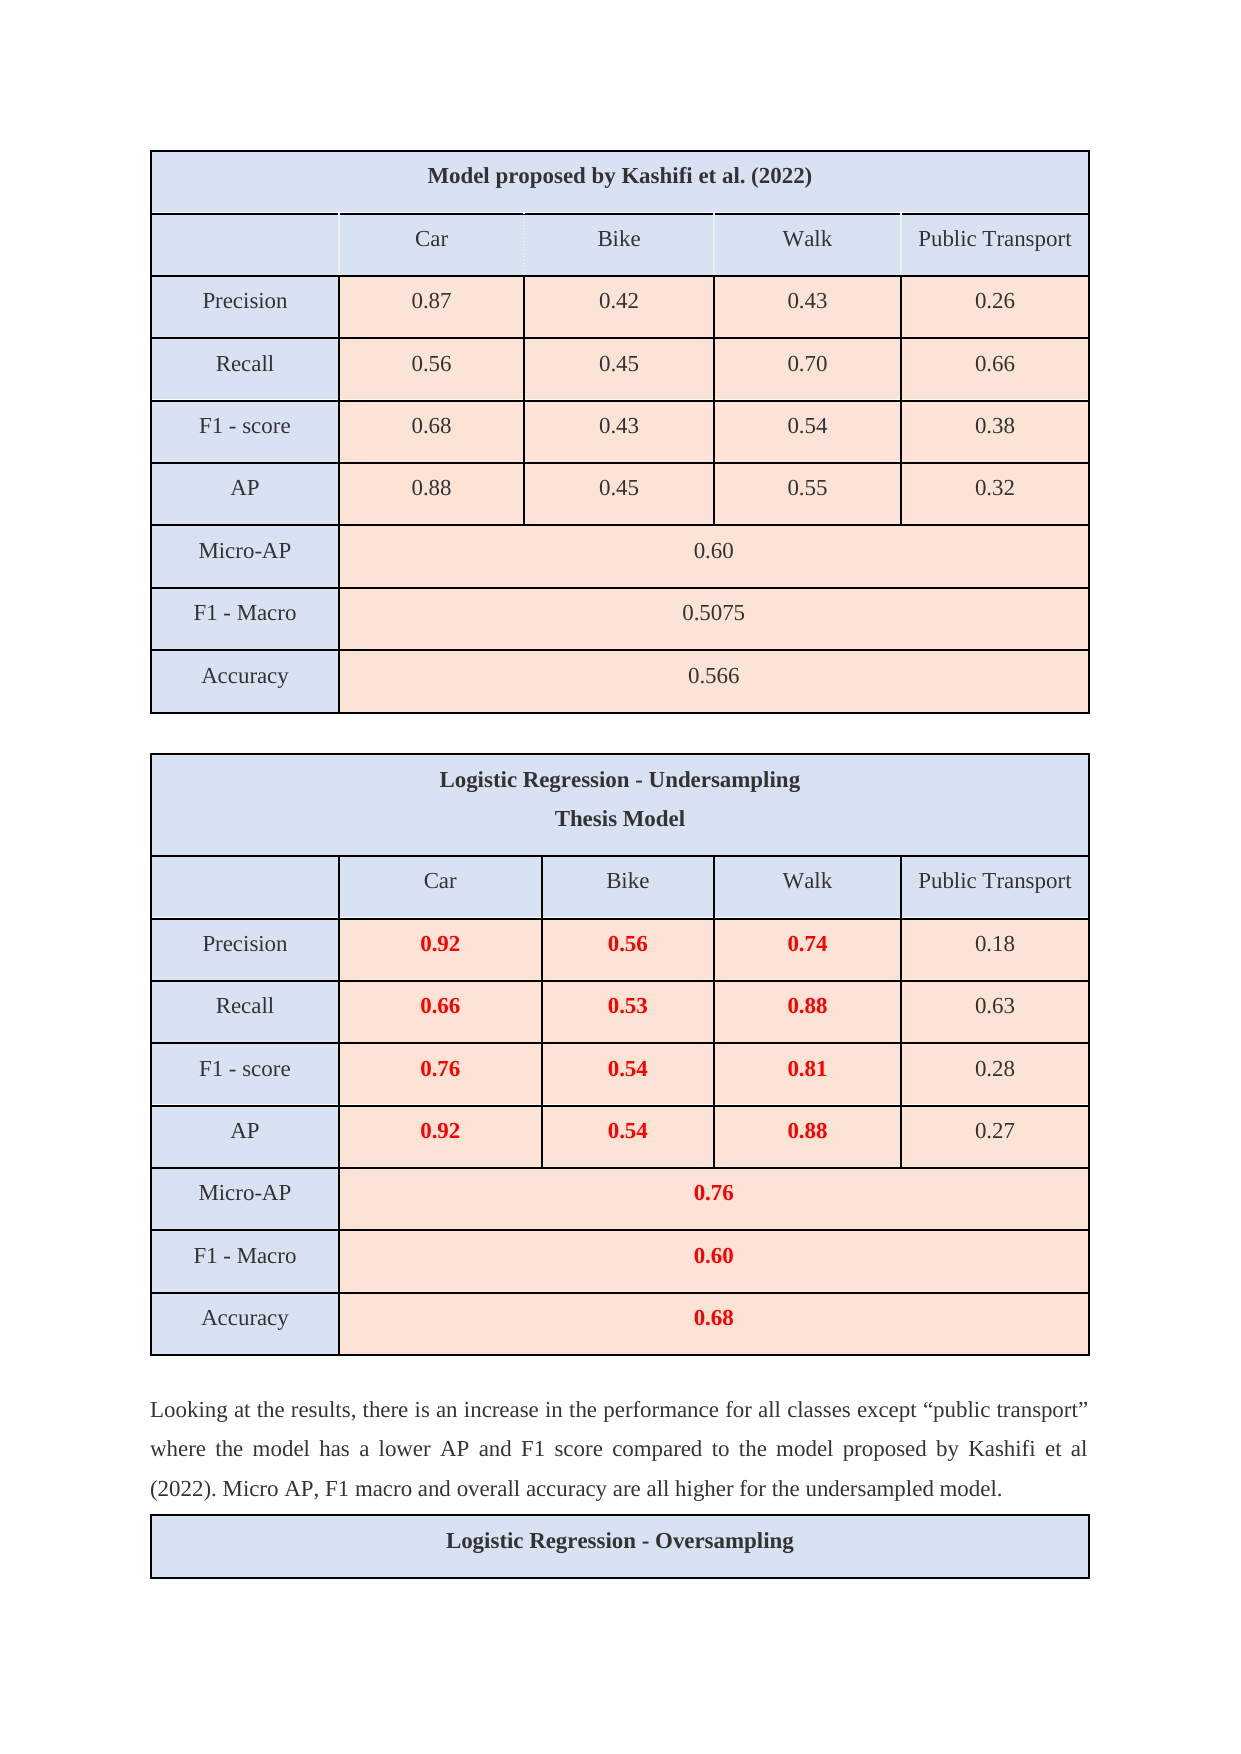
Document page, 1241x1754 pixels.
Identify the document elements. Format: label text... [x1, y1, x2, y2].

table_cell 0.45 [525, 339, 713, 399]
table_cell 0.66 [902, 339, 1088, 399]
table_cell Accuracy [152, 651, 338, 712]
table_cell 0.81 [715, 1044, 900, 1104]
table_cell [152, 215, 338, 275]
table_cell Precision [152, 277, 338, 337]
table_cell 0.87 [340, 277, 523, 337]
table_cell F1 - score [152, 402, 338, 462]
table_cell 0.27 [902, 1107, 1088, 1167]
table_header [152, 1516, 1088, 1577]
table_cell 0.88 [340, 464, 523, 524]
table_cell 0.38 [902, 402, 1088, 462]
table_cell Car [340, 215, 524, 275]
table_cell AP [152, 464, 338, 524]
table_cell 0.92 [340, 920, 541, 980]
table_cell F1 - score [152, 1044, 338, 1104]
table_cell AP [152, 1107, 338, 1167]
table_cell 0.60 [340, 1231, 1088, 1292]
table_cell 0.88 [715, 1107, 900, 1167]
table_cell 0.5075 [340, 589, 1088, 649]
table_cell Recall [152, 339, 338, 399]
table_cell Walk [715, 215, 900, 275]
table_cell 0.76 [340, 1169, 1088, 1229]
table_cell 0.18 [902, 920, 1088, 980]
table_cell Car [340, 857, 541, 917]
table_cell 0.54 [715, 402, 900, 462]
table_cell F1 - Macro [152, 1231, 338, 1292]
table_cell 0.42 [525, 277, 713, 337]
table_cell 0.28 [902, 1044, 1088, 1104]
table_cell 0.45 [525, 464, 713, 524]
table_cell 0.68 [340, 1294, 1088, 1354]
table_cell Walk [715, 857, 900, 917]
table_cell Micro-AP [152, 526, 338, 587]
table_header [152, 152, 1088, 212]
table_cell 0.63 [902, 982, 1088, 1042]
table_cell 0.92 [340, 1107, 541, 1167]
table_cell Micro-AP [152, 1169, 338, 1229]
table_cell 0.88 [715, 982, 900, 1042]
table_cell 0.54 [543, 1107, 713, 1167]
table_cell 0.54 [543, 1044, 713, 1104]
text Looking at the results, there is an increase in the performance for all classes except “public transport” where the model has a lower AP and F1 score compared to the model proposed by Kashifi et al (2022). Micro AP, F1 macro and overall accuracy are all higher for the undersampled model. [150, 1396, 1090, 1501]
table_cell 0.70 [715, 339, 900, 399]
table_cell 0.74 [715, 920, 900, 980]
table_cell Public Transport [902, 857, 1088, 917]
table_cell 0.43 [715, 277, 900, 337]
table_cell 0.76 [340, 1044, 541, 1104]
table_cell 0.53 [543, 982, 713, 1042]
table_cell [152, 857, 338, 917]
table_cell 0.566 [340, 651, 1088, 712]
table_cell 0.68 [340, 402, 523, 462]
table_cell Accuracy [152, 1294, 338, 1354]
table_cell Precision [152, 920, 338, 980]
table_header Logistic Regression - Undersampling Thesis Model [152, 755, 1088, 855]
table_cell F1 - Macro [152, 589, 338, 649]
table_cell 0.55 [715, 464, 900, 524]
table_cell Bike [543, 857, 713, 917]
table_cell 0.26 [902, 277, 1088, 337]
table_cell 0.43 [525, 402, 713, 462]
table_cell 0.66 [340, 982, 541, 1042]
table_cell 0.56 [340, 339, 523, 399]
table_cell 0.60 [340, 526, 1088, 587]
table_cell Recall [152, 982, 338, 1042]
table_cell 0.32 [902, 464, 1088, 524]
table_cell 0.56 [543, 920, 713, 980]
table_cell Bike [524, 215, 713, 275]
table_cell Public Transport [902, 215, 1088, 275]
